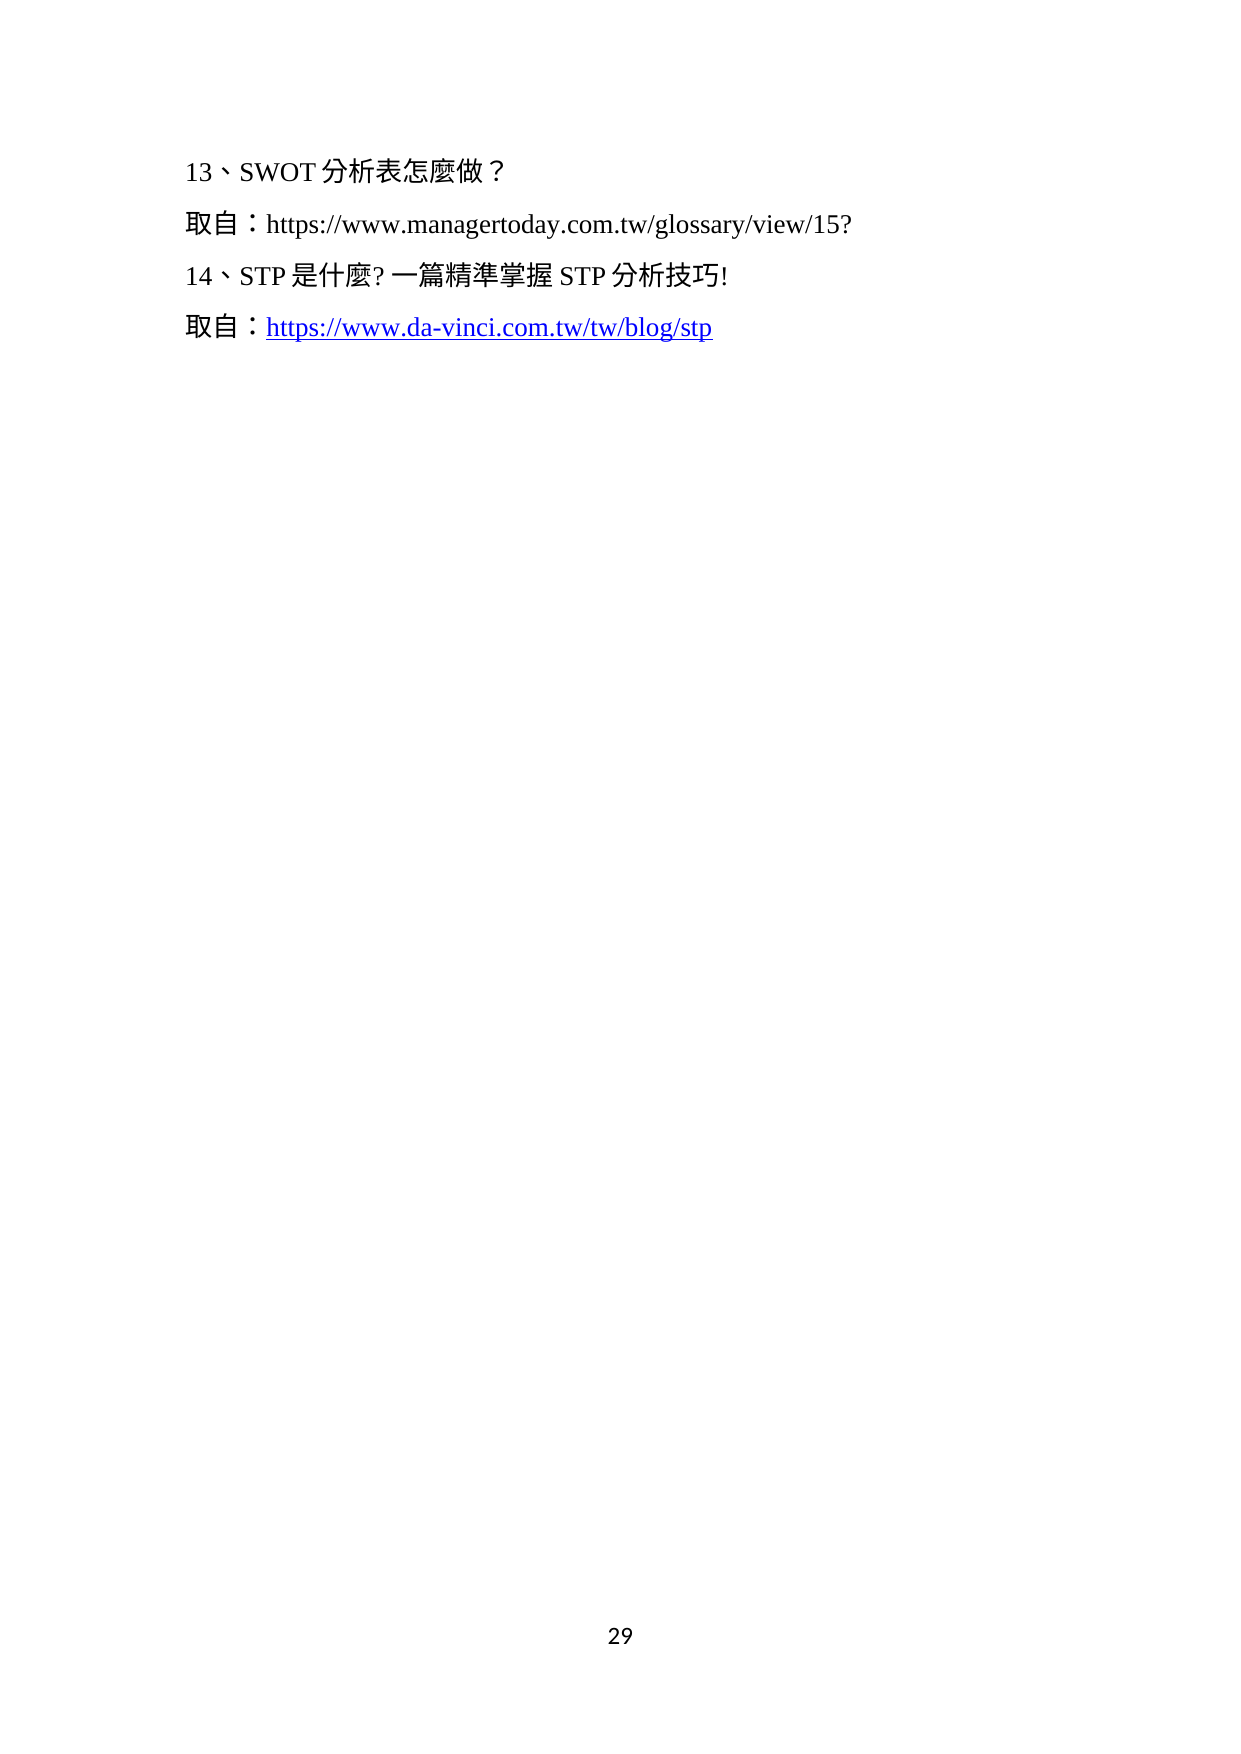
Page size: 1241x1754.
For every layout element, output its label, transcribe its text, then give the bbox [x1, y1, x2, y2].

text 13、SWOT分析表怎麼做？ [185, 150, 1052, 189]
text 14、STP是什麼? 一篇精準掌握STP分析技巧! [185, 253, 1052, 293]
text 取自：https://www.da-vinci.com.tw/tw/blog/stp [185, 305, 1052, 344]
text 取自：https://www.managertoday.com.tw/glossary/view/15? [185, 202, 1052, 241]
